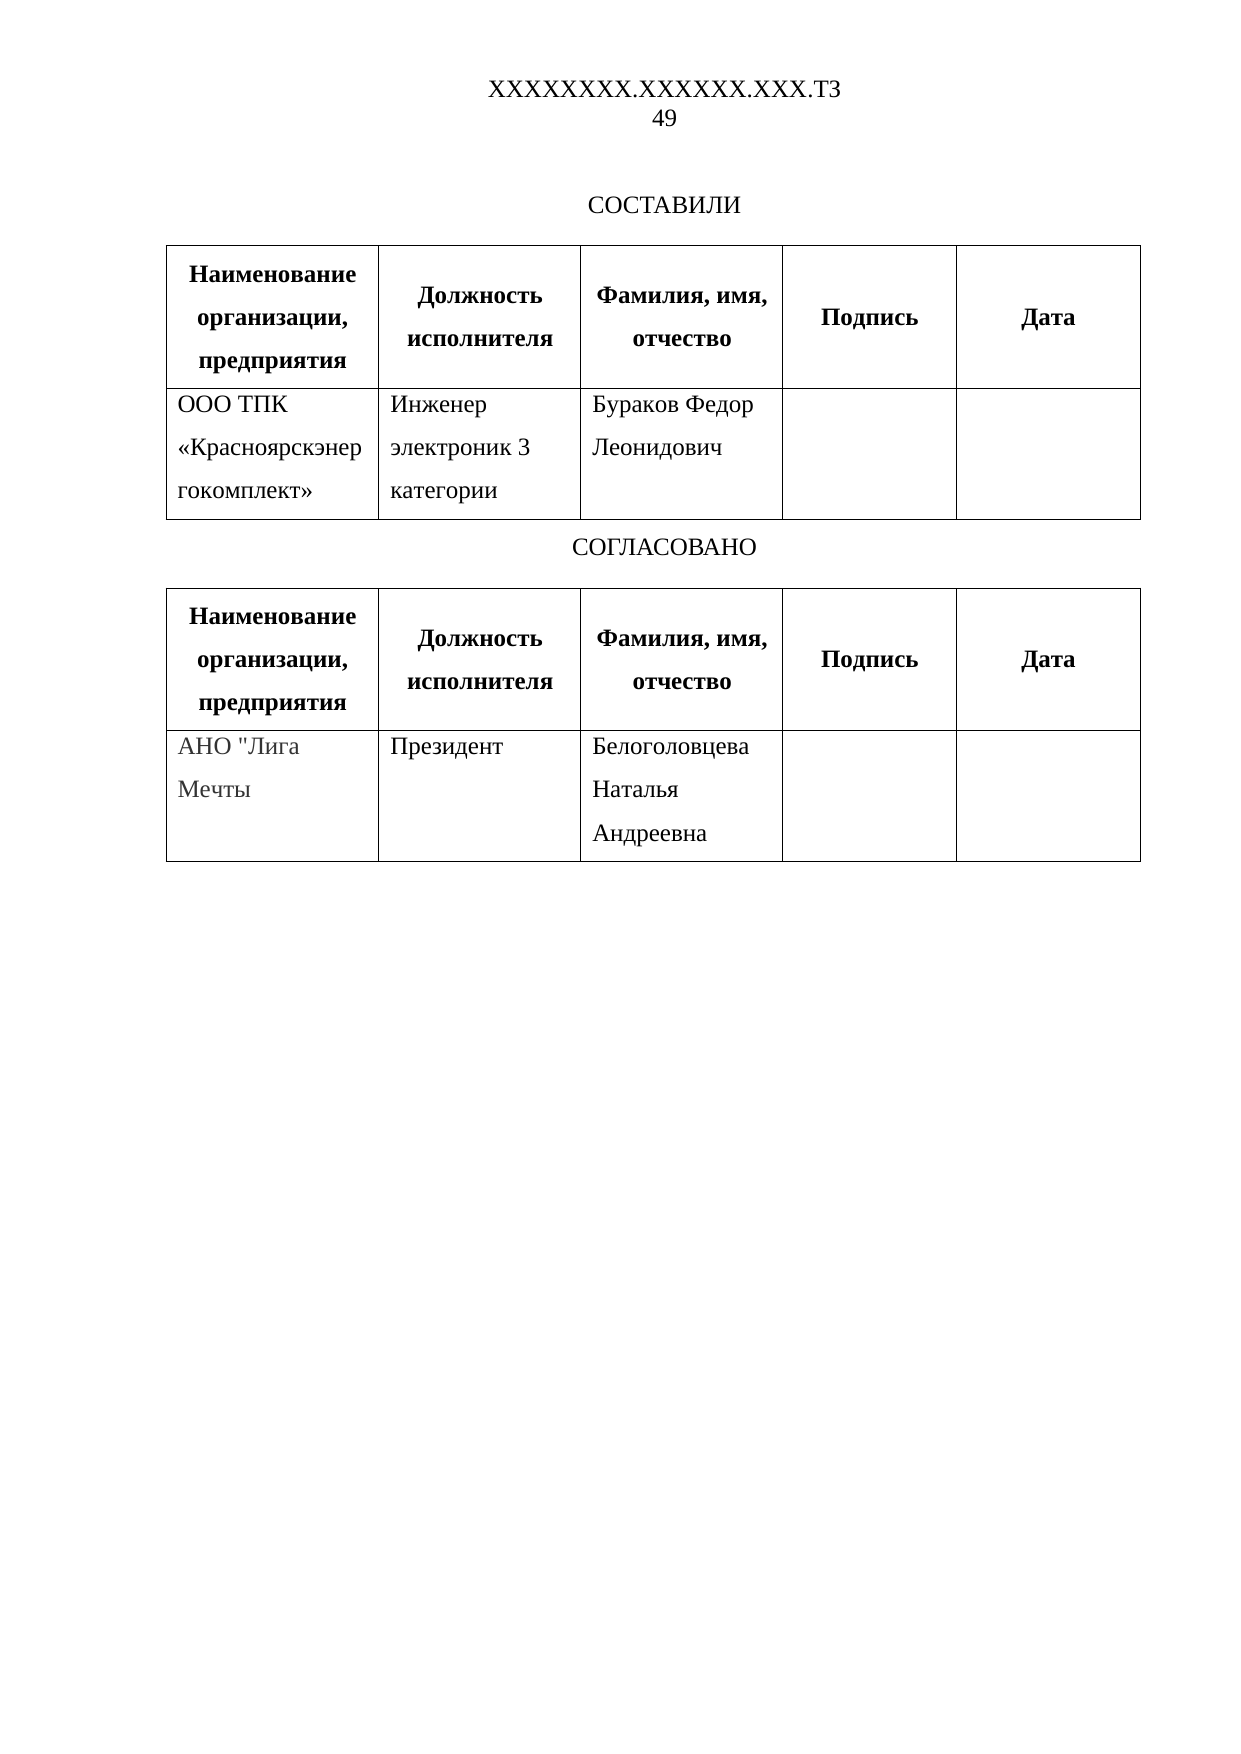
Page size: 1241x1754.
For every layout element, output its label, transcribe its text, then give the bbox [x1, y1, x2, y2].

table_header Должность исполнителя [379, 246, 580, 388]
table_cell Инженер электроник 3 категории [379, 389, 580, 518]
table_header Наименование организации, предприятия [167, 246, 378, 388]
table_header Должность исполнителя [379, 589, 580, 730]
table_cell [783, 389, 956, 518]
text СОГЛАСОВАНО [177, 532, 1152, 561]
table_cell Белоголовцева Наталья Андреевна [581, 731, 782, 861]
table_header Фамилия, имя, отчество [581, 246, 782, 388]
table_header Дата [957, 246, 1140, 388]
table_header Наименование организации, предприятия [167, 589, 378, 730]
table_header Фамилия, имя, отчество [581, 589, 782, 730]
table_cell ООО ТПК «Красноярскэнергокомплект» [167, 389, 378, 518]
table_header Подпись [783, 246, 956, 388]
text СОСТАВИЛИ [177, 190, 1152, 218]
table_cell Президент [379, 731, 580, 861]
table_cell [957, 389, 1140, 518]
table_cell АНО "Лига Мечты [167, 731, 378, 861]
table_header Дата [957, 589, 1140, 730]
table_cell [783, 731, 956, 861]
table_header Подпись [783, 589, 956, 730]
table_cell [957, 731, 1140, 861]
table_cell Бураков Федор Леонидович [581, 389, 782, 518]
